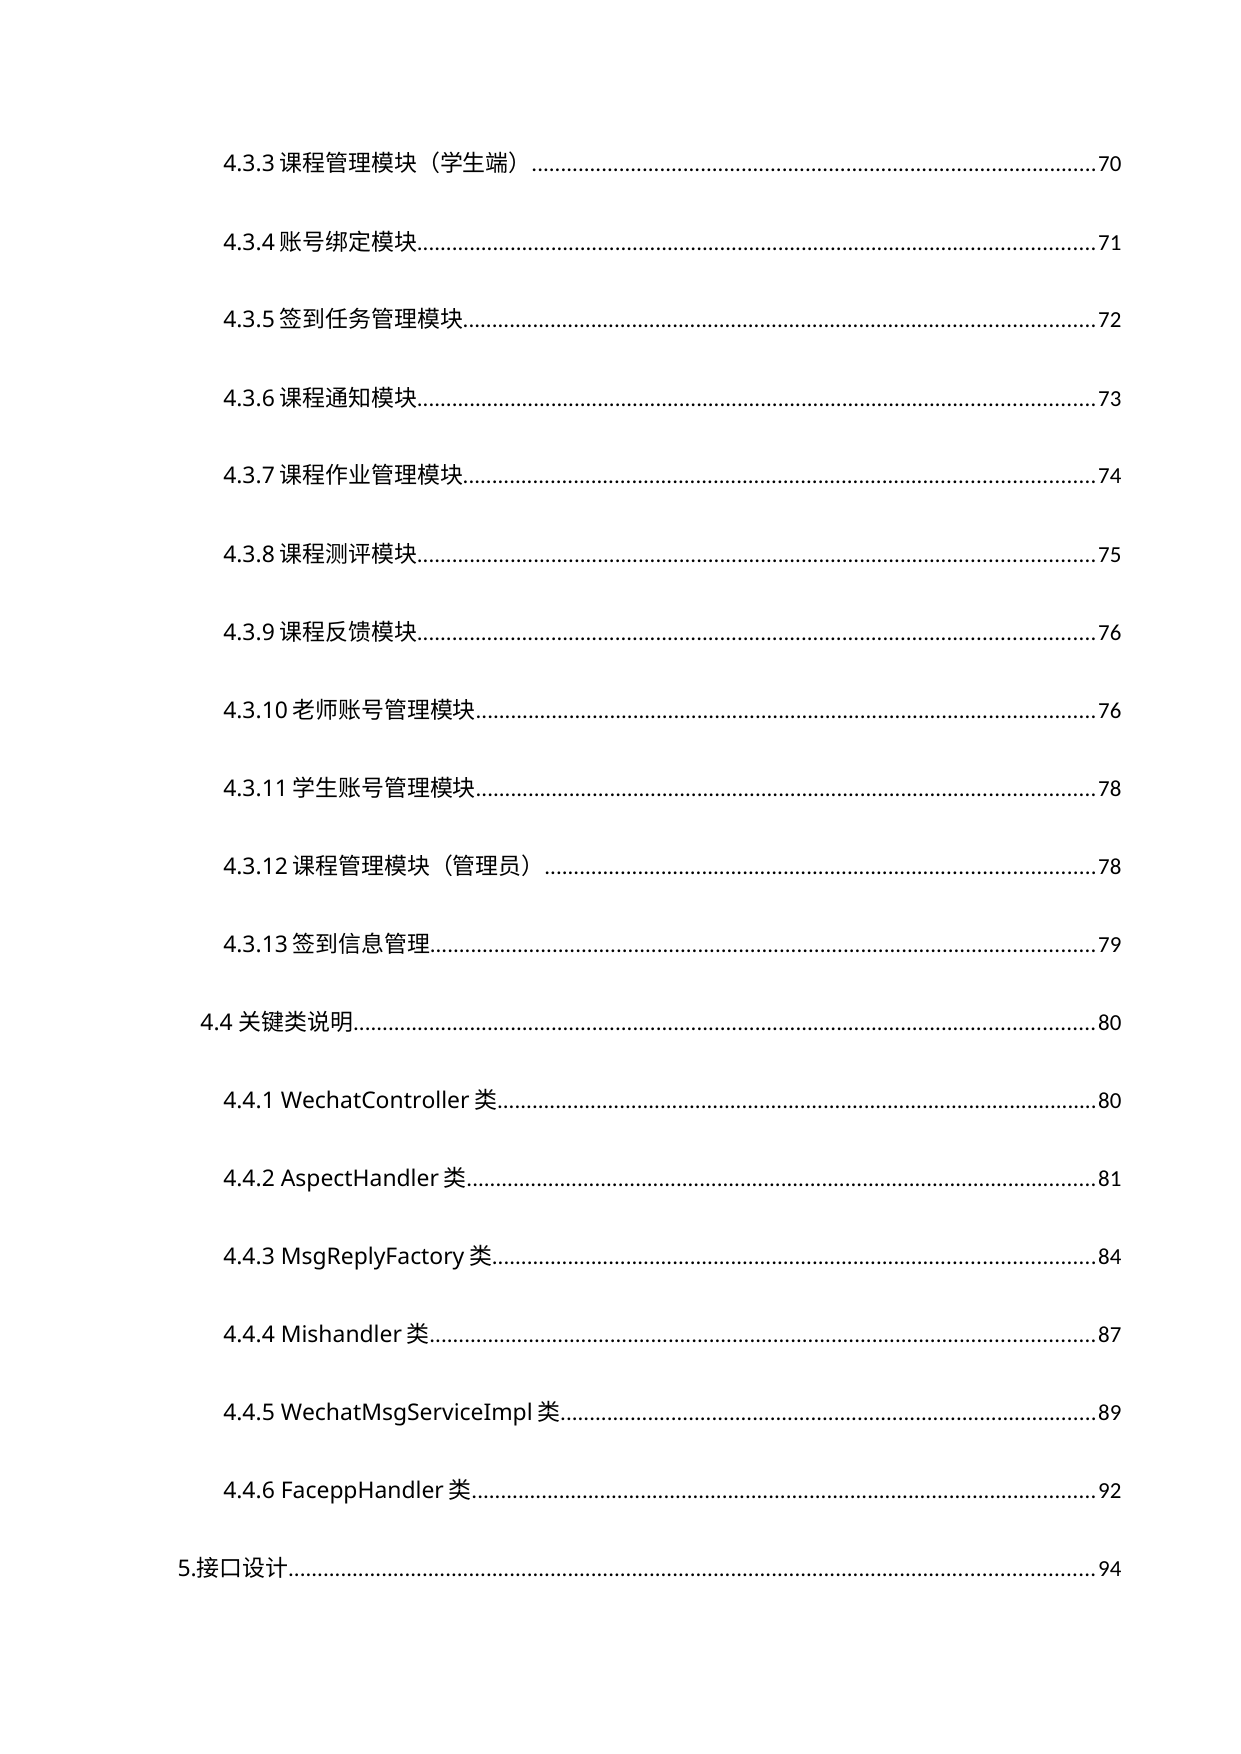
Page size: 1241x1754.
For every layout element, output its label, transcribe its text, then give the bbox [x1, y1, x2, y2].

text 4.4.1 WechatController类 80 [223, 1066, 1122, 1131]
text 4.4.4 Mishandler类 87 [223, 1300, 1122, 1365]
text 4.4.5 WechatMsgServiceImpl类 89 [223, 1378, 1122, 1443]
text 4.3.7课程作业管理模块 74 [223, 442, 1122, 507]
text 4.3.10老师账号管理模块 76 [223, 676, 1122, 741]
text 4.3.11学生账号管理模块 78 [223, 754, 1122, 819]
text 5.接口设计 94 [177, 1534, 1122, 1599]
text 4.3.4账号绑定模块 71 [223, 207, 1122, 272]
text 4.4.2 AspectHandler类 81 [223, 1144, 1122, 1209]
text 4.4.6 FaceppHandler类 92 [223, 1456, 1122, 1521]
text 4.3.6课程通知模块 73 [223, 363, 1122, 428]
text 4.4 关键类说明 80 [200, 988, 1122, 1053]
text 4.4.3 MsgReplyFactory类 84 [223, 1222, 1122, 1287]
text 4.3.5签到任务管理模块 72 [223, 286, 1122, 351]
text 4.3.9课程反馈模块 76 [223, 598, 1122, 663]
text 4.3.8课程测评模块 75 [223, 519, 1122, 584]
text 4.3.3课程管理模块（学生端） 70 [223, 129, 1122, 194]
text 4.3.12课程管理模块（管理员） 78 [223, 832, 1122, 897]
text 4.3.13签到信息管理 79 [223, 910, 1122, 975]
